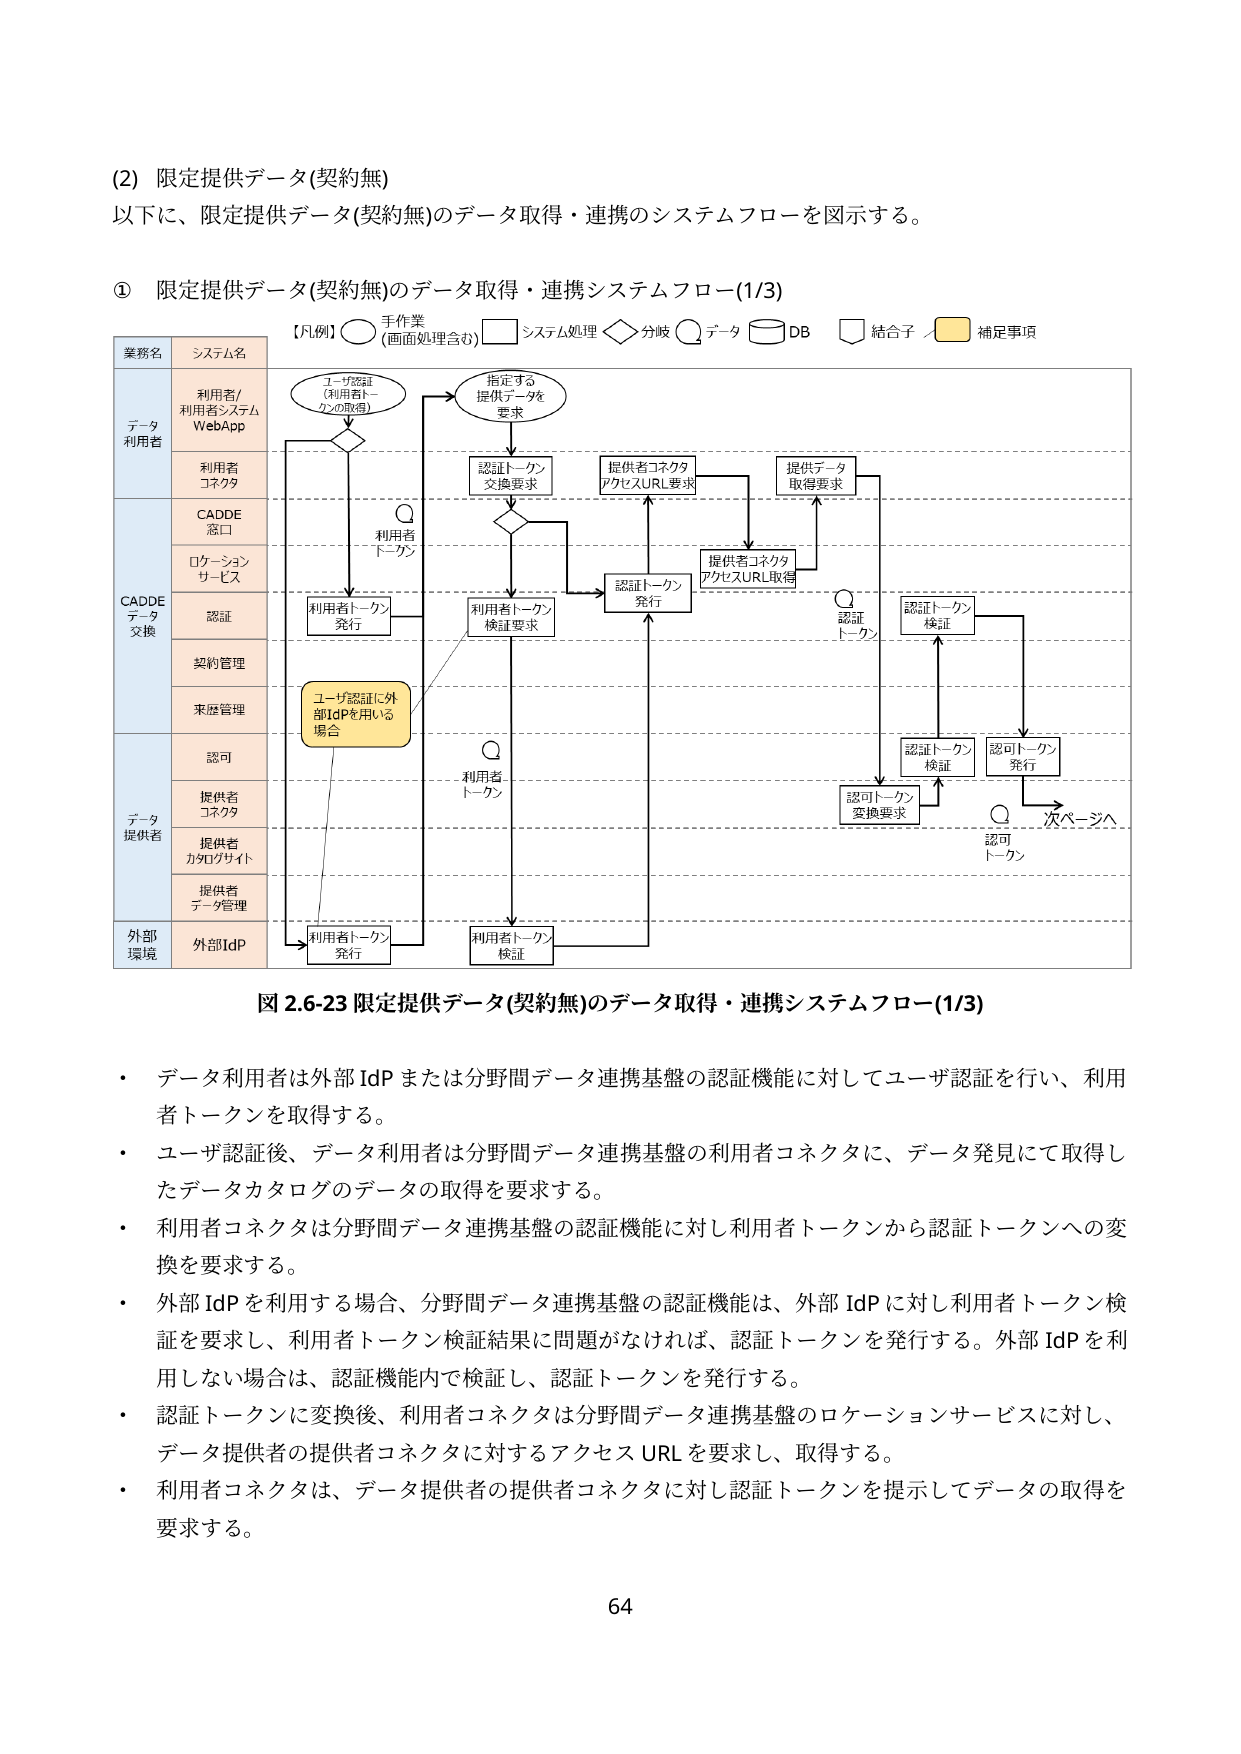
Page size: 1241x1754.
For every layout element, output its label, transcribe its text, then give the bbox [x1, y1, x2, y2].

list ユーザ認証後、データ利用者は分野間データ連携基盤の利用者コネクタに、データ発見にて取得したデータカタログのデータの取得を要求する。 [112, 1133, 1128, 1208]
picture [112, 308, 1133, 971]
list 利用者コネクタは、データ提供者の提供者コネクタに対し認証トークンを提示してデータの取得を要求する。 [112, 1471, 1128, 1546]
list 認証トークンに変換後、利用者コネクタは分野間データ連携基盤のロケーションサービスに対し、データ提供者の提供者コネクタに対するアクセスURLを要求し、取得する。 [112, 1396, 1128, 1471]
text 以下に、限定提供データ(契約無)のデータ取得・連携のシステムフローを図示する。 [112, 196, 1128, 233]
list 限定提供データ(契約無)のデータ取得・連携システムフロー(1/3) [112, 271, 1128, 308]
subtitle 限定提供データ(契約無) [112, 158, 1128, 196]
text 図 2.6-23 限定提供データ(契約無)のデータ取得・連携システムフロー(1/3) [112, 983, 1128, 1021]
list 外部IdPを利用する場合、分野間データ連携基盤の認証機能は、外部IdPに対し利用者トークン検証を要求し、利用者トークン検証結果に問題がなければ、認証トークンを発行する。外部IdPを利用しない場合は、認証機能内で検証し、認証トークンを発行する。 [112, 1283, 1128, 1396]
list データ利用者は外部IdPまたは分野間データ連携基盤の認証機能に対してユーザ認証を行い、利用者トークンを取得する。 [112, 1058, 1128, 1133]
list 利用者コネクタは分野間データ連携基盤の認証機能に対し利用者トークンから認証トークンへの変換を要求する。 [112, 1208, 1128, 1283]
